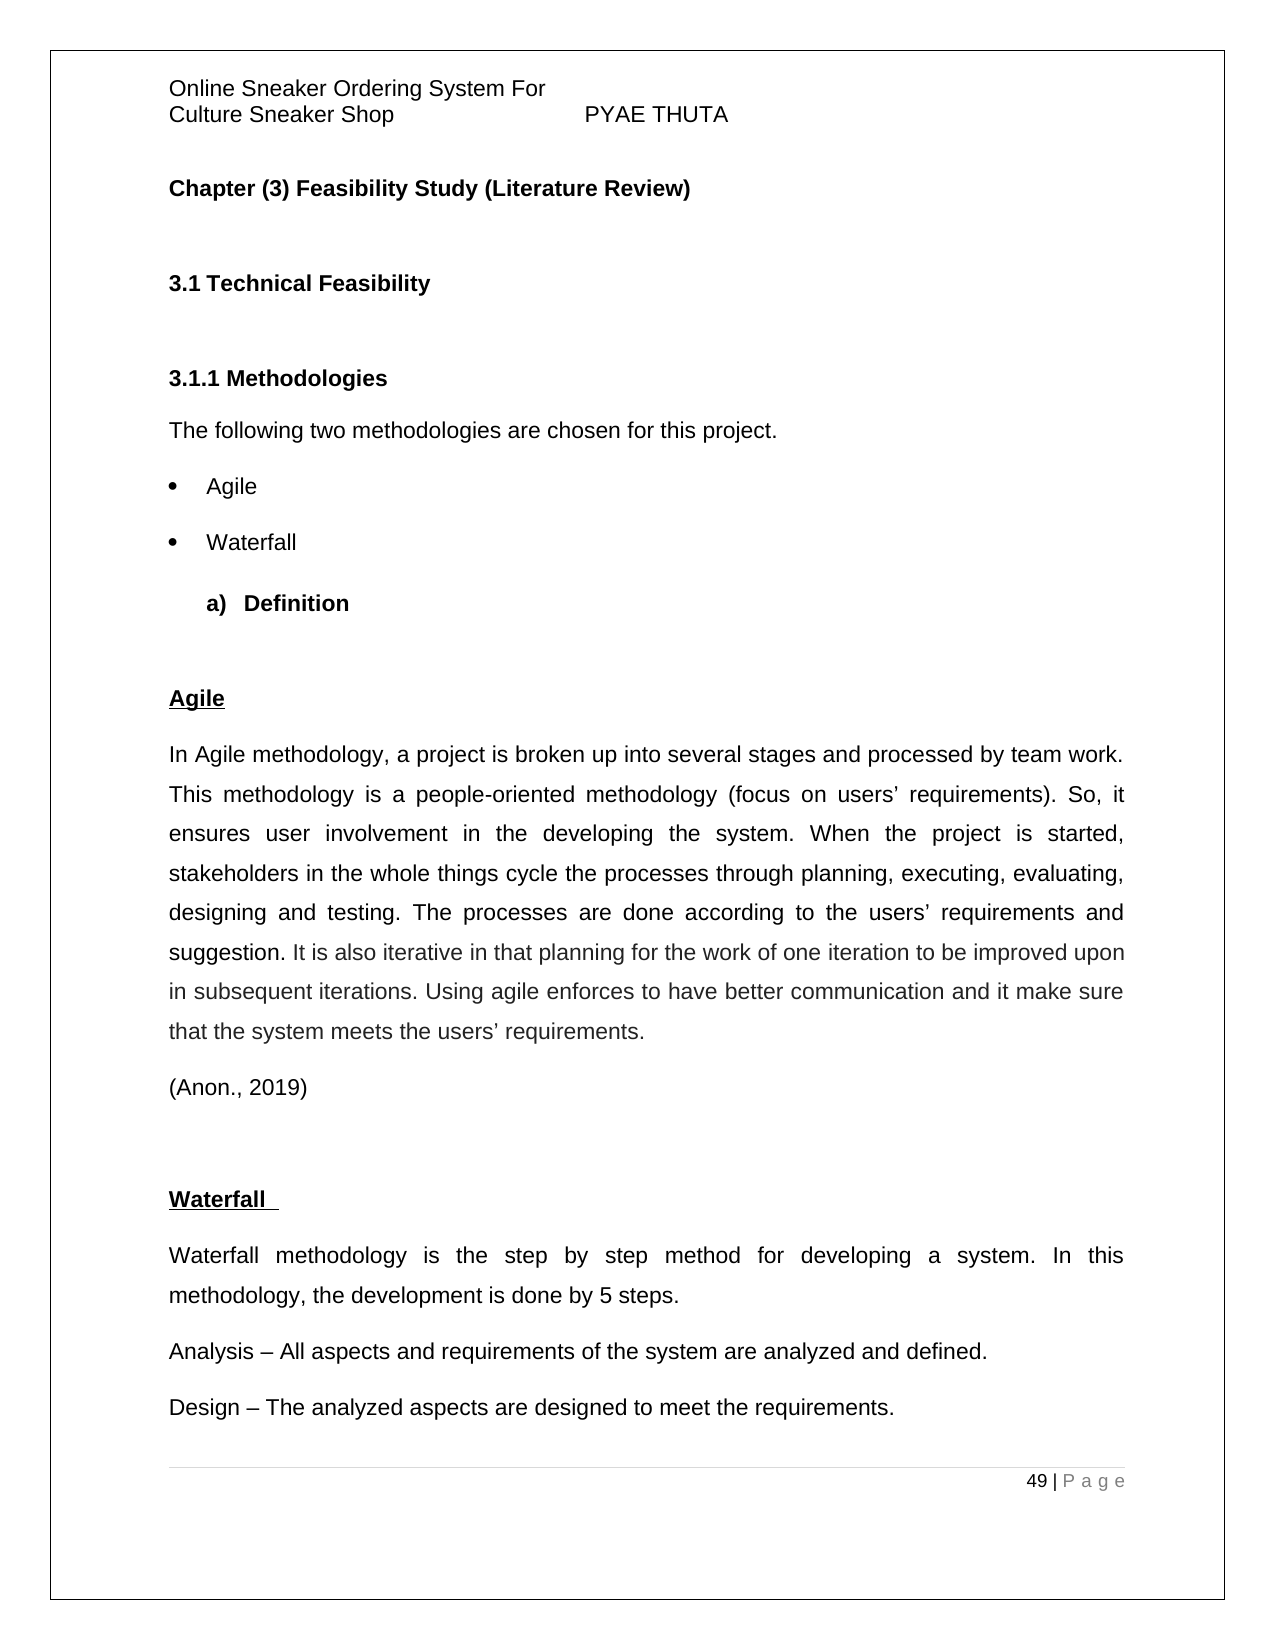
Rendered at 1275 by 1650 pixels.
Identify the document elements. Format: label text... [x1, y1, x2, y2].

text The following two methodologies are chosen for this project. [169, 417, 1125, 443]
text In Agile methodology, a project is broken up into several stages and processed by team work. This methodology is a people-oriented methodology (focus on users’ requirements). So, it ensures user involvement in the developing the system. When the project is started, stakeholders in the whole things cycle the processes through planning, executing, evaluating, designing and testing. The processes are done according to the users’ requirements and suggestion. It is also iterative in that planning for the work of one iteration to be improved upon in subsequent iterations. Using agile enforces to have better communication and it make sure that the system meets the users’ requirements. [169, 741, 1125, 978]
subtitle Technical Feasibility [169, 270, 1125, 296]
text Design – The analyzed aspects are designed to meet the requirements. [169, 1394, 1125, 1420]
text Waterfall [169, 1186, 1125, 1212]
subtitle Definition [206, 589, 1125, 616]
text Agile [169, 685, 1125, 712]
list Agile [169, 473, 1125, 499]
text Analysis – All aspects and requirements of the system are analyzed and defined. [169, 1338, 1125, 1364]
list Waterfall [169, 529, 1125, 556]
subtitle Chapter (3) Feasibility Study (Literature Review) [169, 175, 1125, 201]
text Waterfall methodology is the step by step method for developing a system. In this methodology, the development is done by 5 steps. [169, 1242, 1125, 1308]
subtitle 3.1.1 Methodologies [169, 365, 1125, 391]
